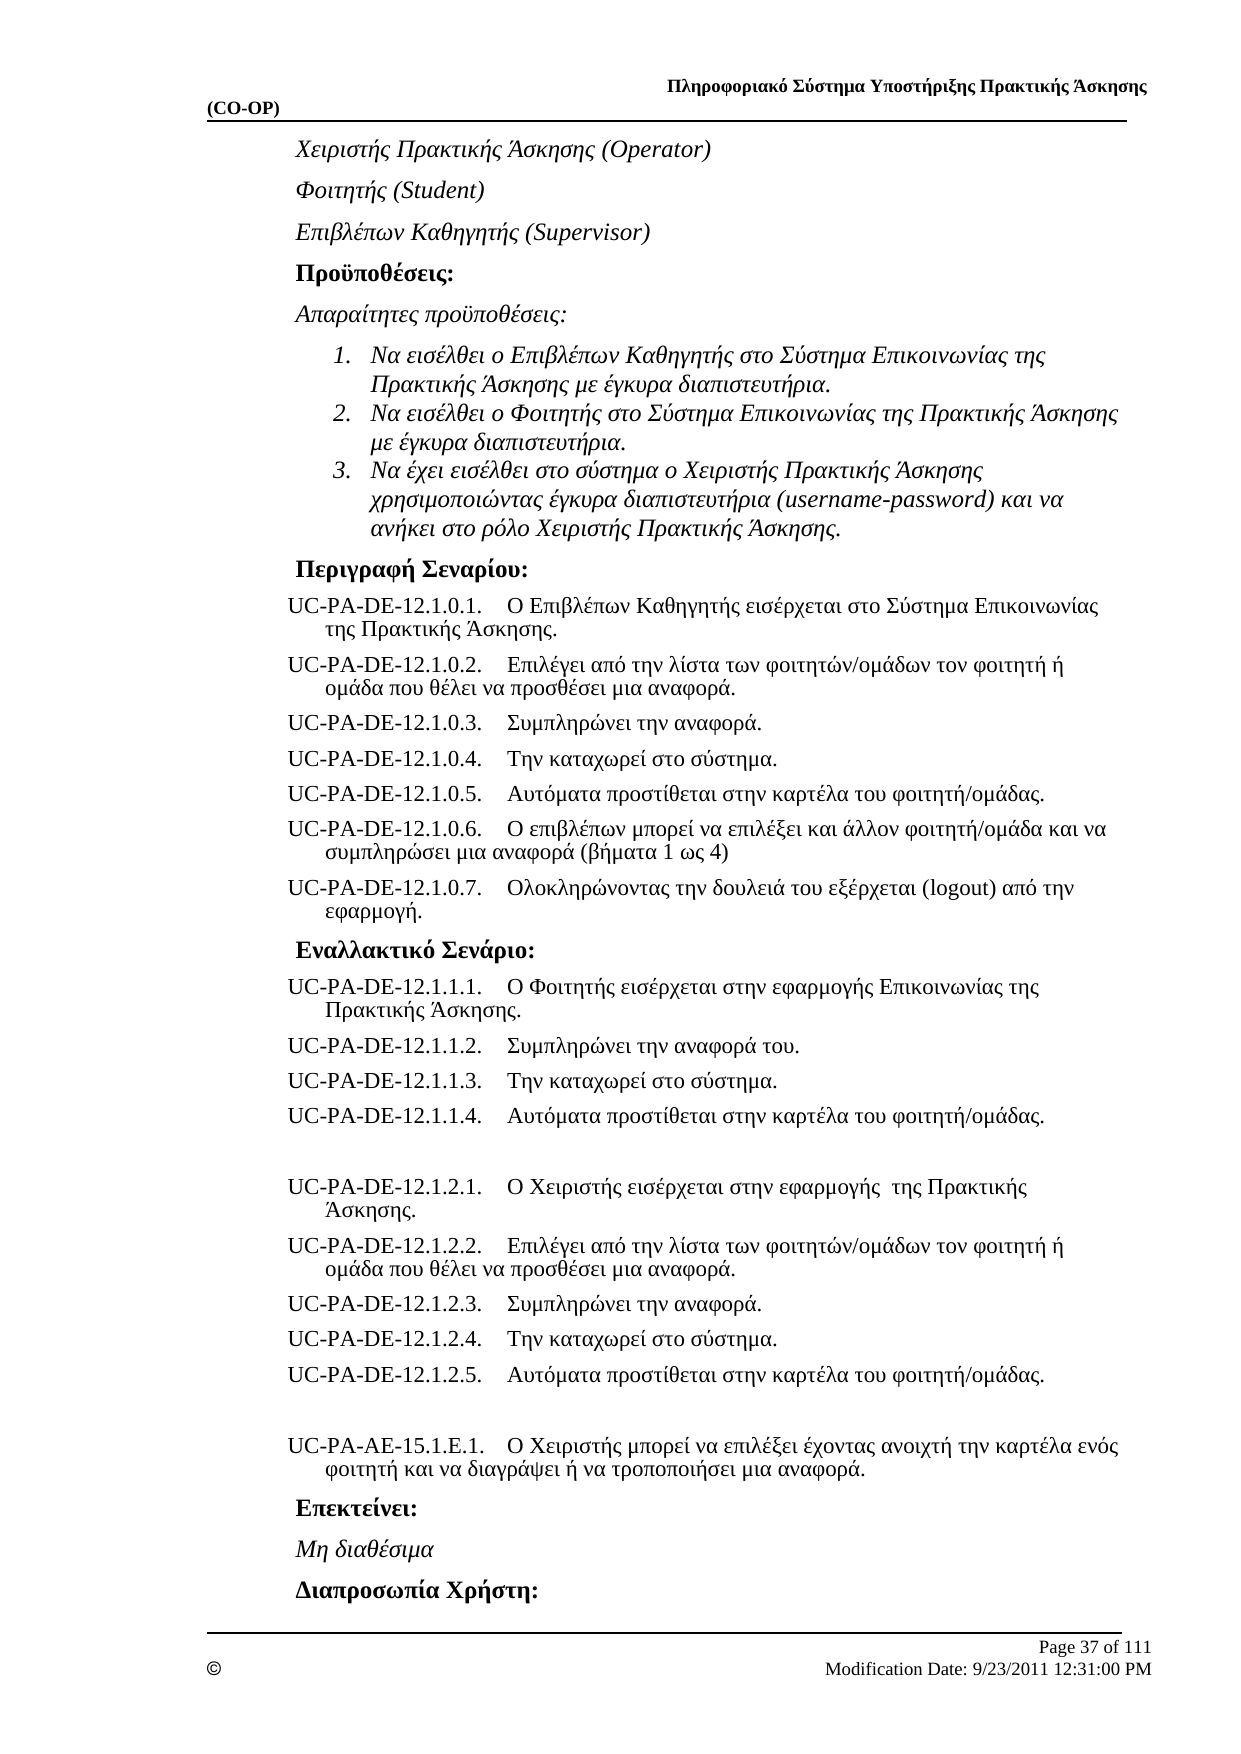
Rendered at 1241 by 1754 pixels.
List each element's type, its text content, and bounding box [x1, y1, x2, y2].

text Διαπροσωπία Χρήστη: [295, 1576, 1122, 1604]
list Αυτόματα προστίθεται στην καρτέλα του φοιτητή/ομάδας. [287, 783, 1122, 806]
list Την καταχωρεί στο σύστημα. [287, 1328, 1122, 1351]
text Προϋποθέσεις: [295, 258, 1122, 287]
list Ο Φοιτητής εισέρχεται στην εφαρμογής Επικοινωνίας της Πρακτικής Άσκησης. [287, 976, 1122, 1022]
list Επιλέγει από την λίστα των φοιτητών/ομάδων τον φοιτητή ή ομάδα που θέλει να προσθέσει μια αναφορά. [287, 654, 1122, 700]
text Εναλλακτικό Σενάριο: [295, 935, 1122, 964]
text Επεκτείνει: [295, 1493, 1122, 1522]
list Την καταχωρεί στο σύστημα. [287, 748, 1122, 771]
list Ολοκληρώνοντας την δουλειά του εξέρχεται (logout) από την εφαρμογή. [287, 877, 1122, 923]
list Ο Επιβλέπων Καθηγητής εισέρχεται στο Σύστημα Επικοινωνίας της Πρακτικής Άσκησης. [287, 596, 1122, 641]
list Ο Xειριστής μπορεί να επιλέξει έχοντας ανοιχτή την καρτέλα ενός φοιτητή και να διαγράψει ή να τροποποιήσει μια αναφορά. [287, 1435, 1122, 1481]
list Την καταχωρεί στο σύστημα. [287, 1070, 1122, 1093]
list Αυτόματα προστίθεται στην καρτέλα του φοιτητή/ομάδας. [287, 1106, 1122, 1128]
text Απαραίτητες προϋποθέσεις: [295, 299, 1122, 328]
text Φοιτητής (Student) [295, 176, 1122, 204]
list Να εισέλθει ο Φοιτητής στο Σύστημα Επικοινωνίας της Πρακτικής Άσκησης με έγκυρα διαπιστευτήρια. [333, 398, 1122, 456]
list Να εισέλθει ο Επιβλέπων Καθηγητής στο Σύστημα Επικοινωνίας της Πρακτικής Άσκησης με έγκυρα διαπιστευτήρια. [333, 341, 1122, 398]
list Αυτόματα προστίθεται στην καρτέλα του φοιτητή/ομάδας. [287, 1364, 1122, 1387]
text Επιβλέπων Καθηγητής (Supervisor) [295, 217, 1122, 246]
list Συμπληρώνει την αναφορά του. [287, 1035, 1122, 1058]
list Συμπληρώνει την αναφορά. [287, 712, 1122, 735]
text Περιγραφή Σεναρίου: [295, 554, 1122, 583]
list Συμπληρώνει την αναφορά. [287, 1293, 1122, 1316]
list Να έχει εισέλθει στο σύστημα ο Χειριστής Πρακτικής Άσκησης χρησιμοποιώντας έγκυρα διαπιστευτήρια (username-password) και να ανήκει στο ρόλο Χειριστής Πρακτικής Άσκησης. [333, 456, 1122, 542]
text Χειριστής Πρακτικής Άσκησης (Operator) [295, 134, 1122, 163]
list Ο Χειριστής εισέρχεται στην εφαρμογής της Πρακτικής Άσκησης. [287, 1176, 1122, 1222]
list Επιλέγει από την λίστα των φοιτητών/ομάδων τον φοιτητή ή ομάδα που θέλει να προσθέσει μια αναφορά. [287, 1235, 1122, 1281]
list Ο επιβλέπων μπορεί να επιλέξει και άλλον φοιτητή/ομάδα και να συμπληρώσει μια αναφορά (βήματα 1 ως 4) [287, 818, 1122, 864]
text Μη διαθέσιμα [295, 1534, 1122, 1563]
